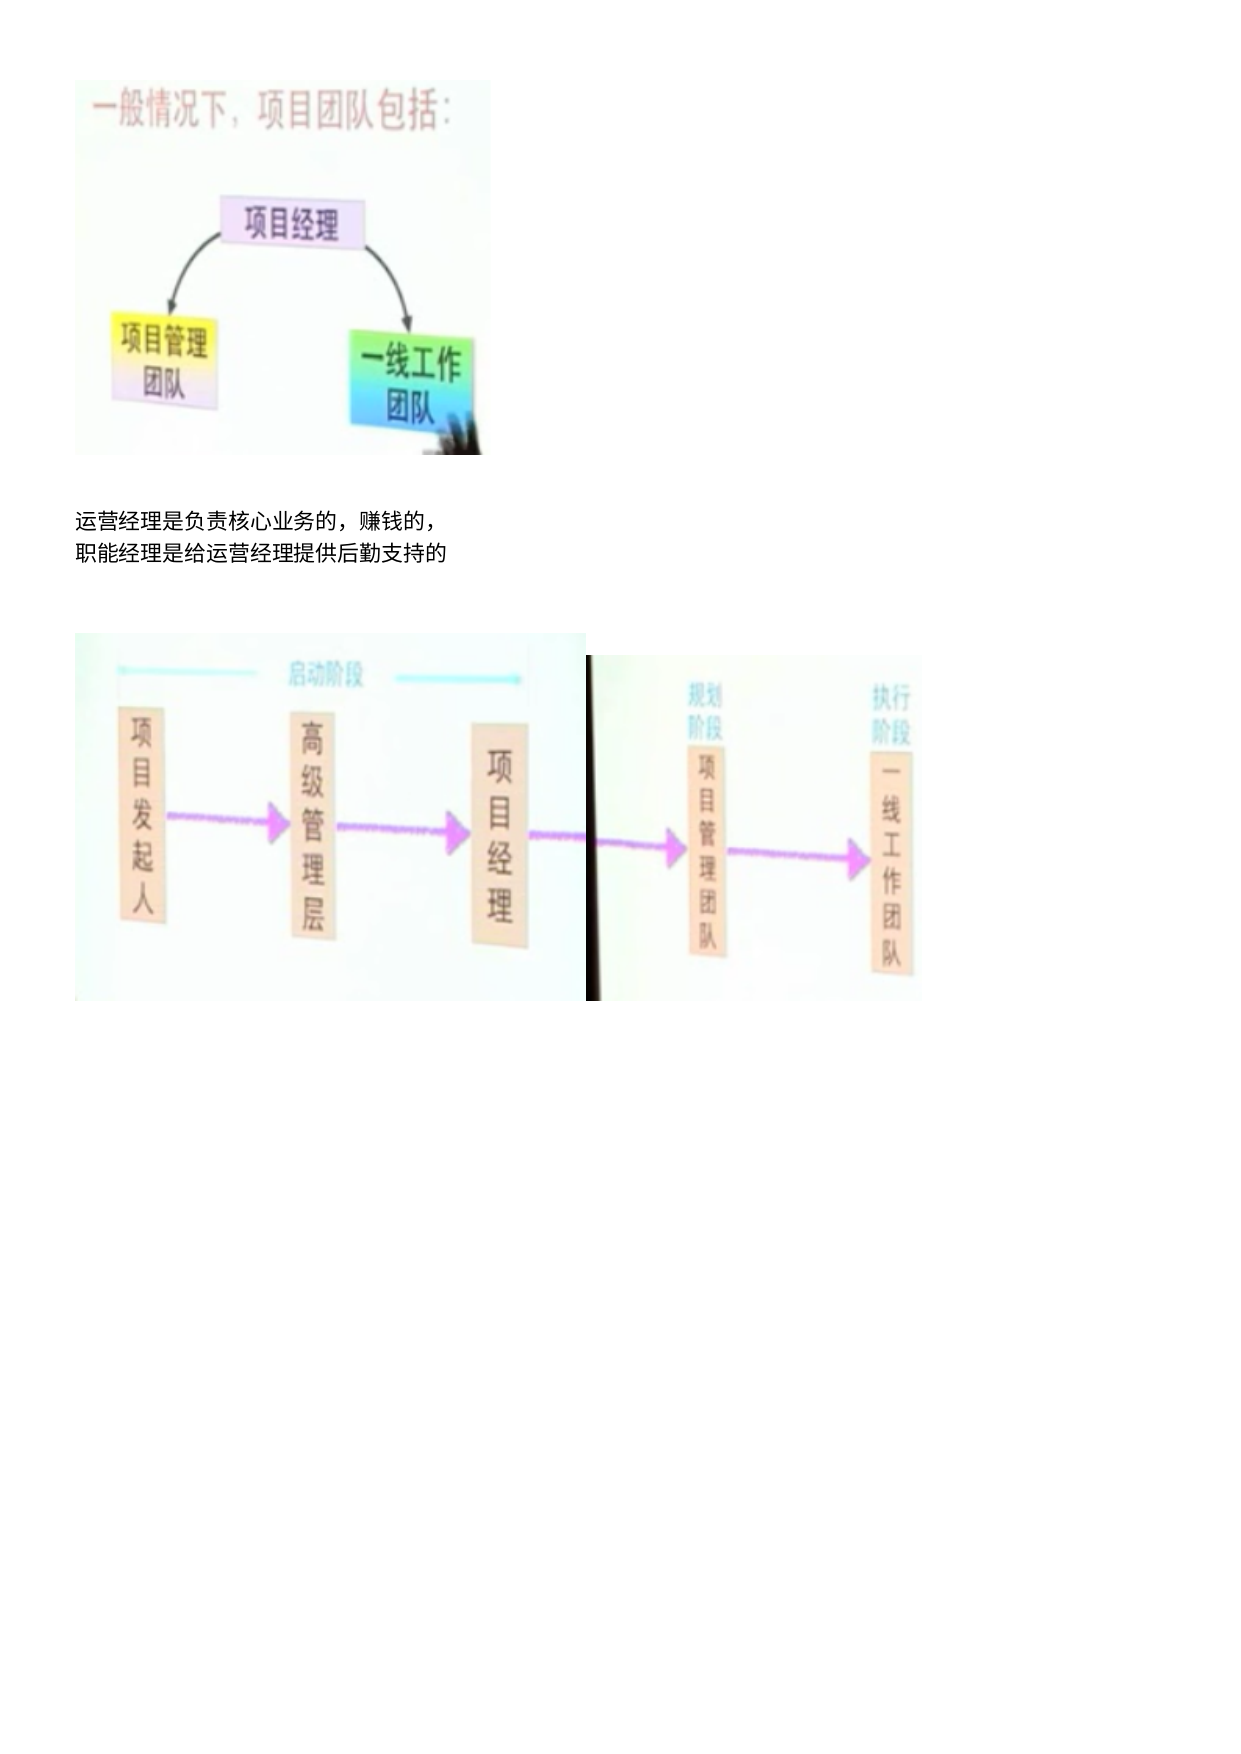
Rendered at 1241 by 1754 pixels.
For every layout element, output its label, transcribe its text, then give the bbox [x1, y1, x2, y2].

picture [75, 80, 491, 455]
text 运营经理是负责核心业务的，赚钱的， [75, 503, 1165, 536]
text 职能经理是给运营经理提供后勤支持的 [75, 536, 1165, 568]
picture [75, 633, 922, 1001]
